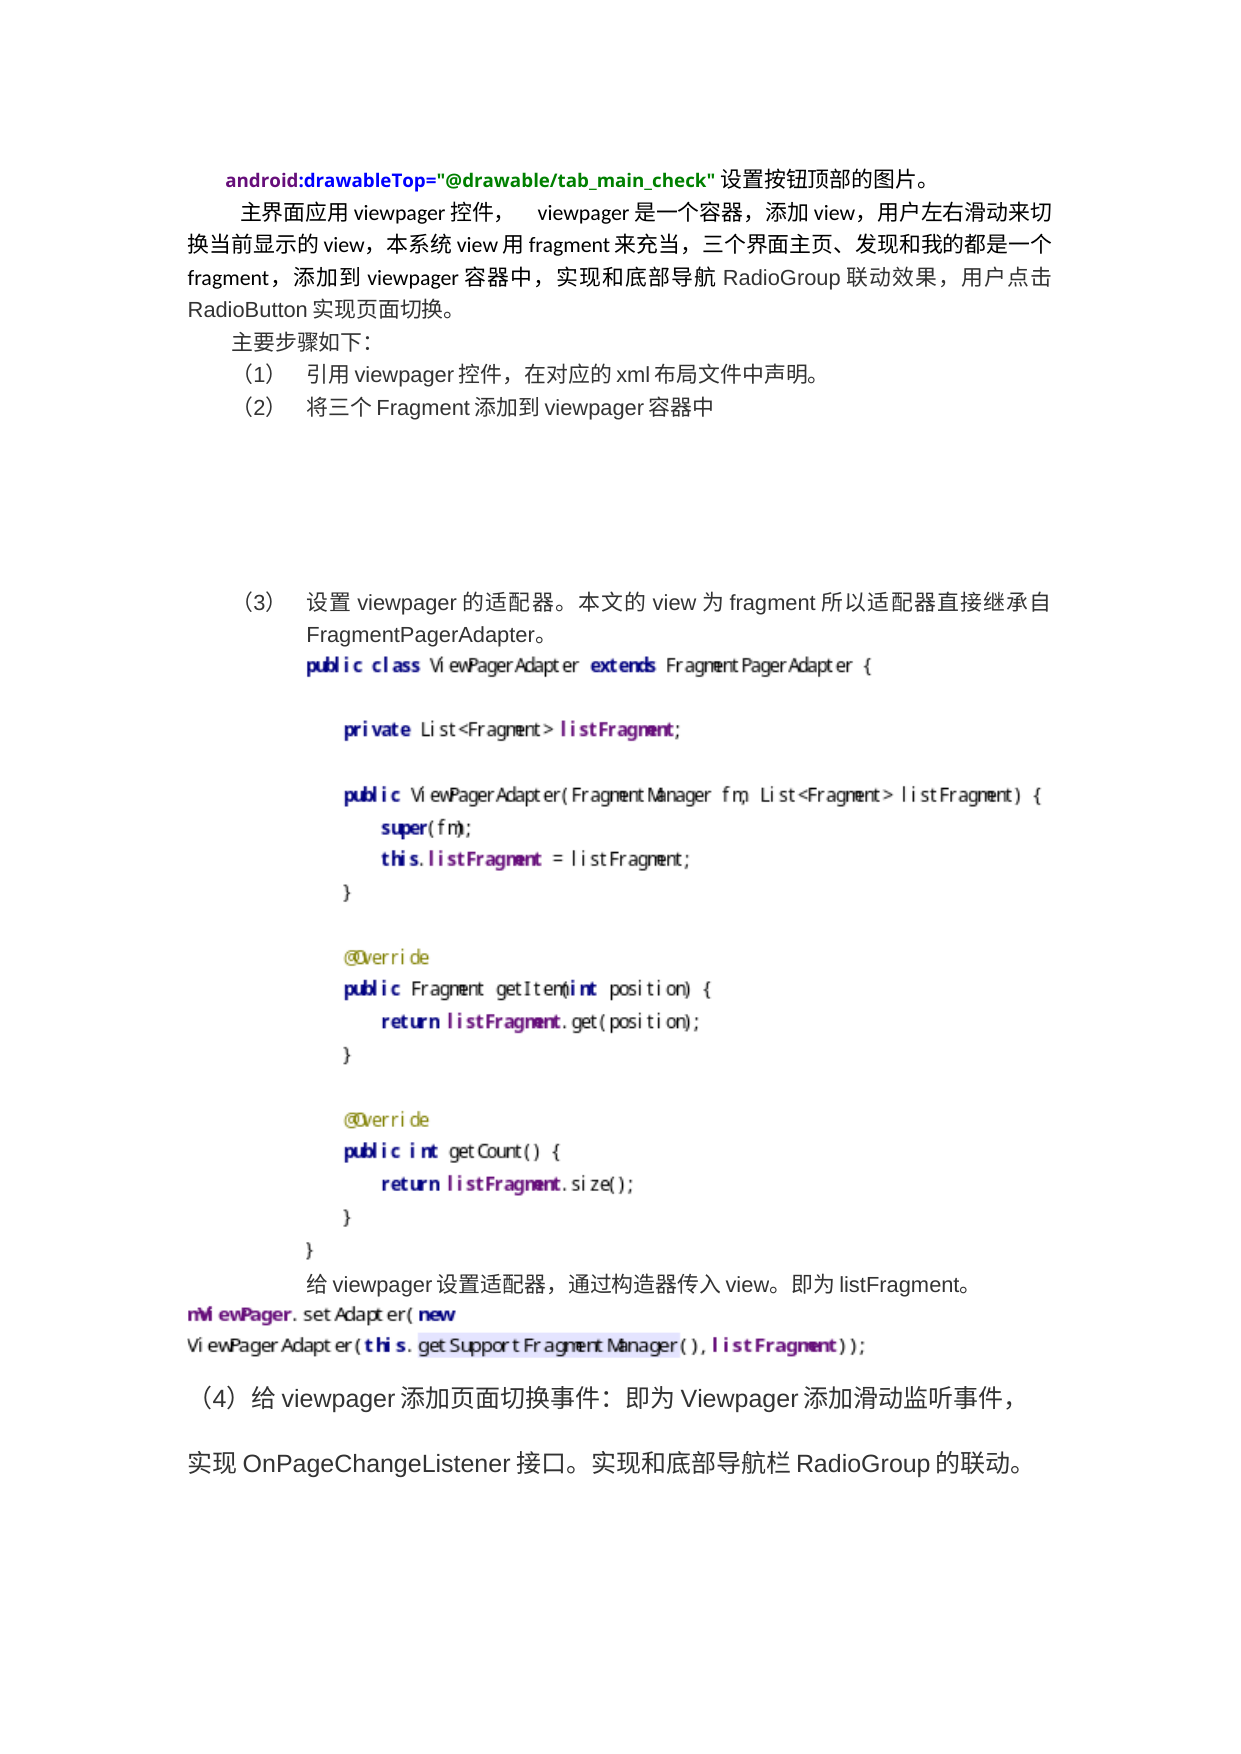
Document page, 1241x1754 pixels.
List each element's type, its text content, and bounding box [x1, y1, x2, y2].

text android:drawableTop="@drawable/tab_main_check" 设置按钮顶部的图片。 [187, 162, 1053, 194]
text 主要步骤如下： [187, 324, 1053, 357]
text （4）给viewpager添加页面切换事件：即为Viewpager添加滑动监听事件，实现OnPageChangeListener接口。实现和底部导航栏RadioGroup的联动。 [187, 1361, 1053, 1494]
list 设置viewpager的适配器。本文的view为fragment所以适配器直接继承自FragmentPagerAdapter。 [231, 584, 1053, 649]
text 主界面应用viewpager控件， viewpager是一个容器，添加view，用户左右滑动来切换当前显示的view，本系统view用fragment来充当，三个界面主页、发现和我的都是一个fragment，添加到viewpager容器中，实现和底部导航RadioGroup联动效果，用户点击RadioButton实现页面切换。 [187, 194, 1053, 324]
list 给viewpager设置适配器，通过构造器传入view。即为listFragment。 [306, 1266, 1053, 1299]
list 将三个Fragment添加到viewpager容器中 [231, 389, 1053, 422]
list 引用viewpager控件，在对应的xml布局文件中声明。 [231, 357, 1053, 389]
